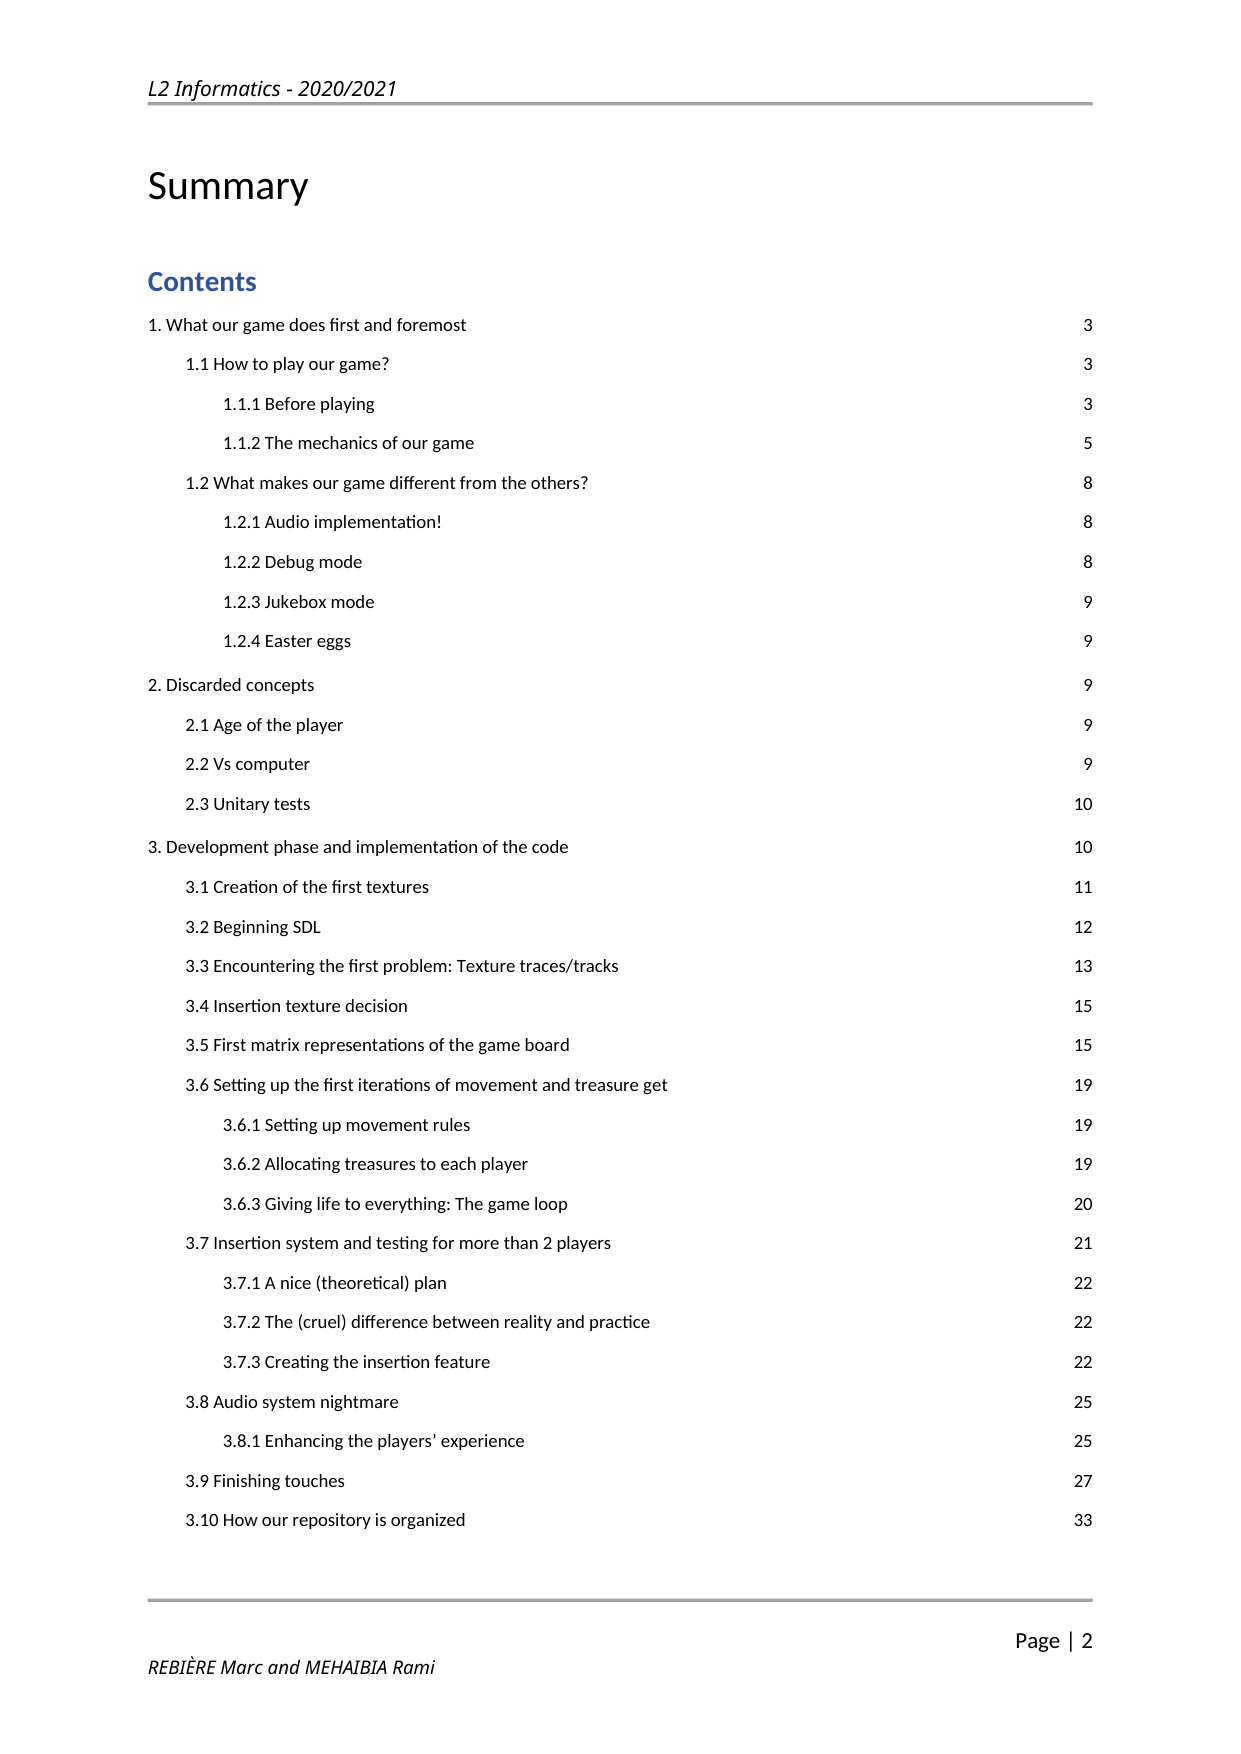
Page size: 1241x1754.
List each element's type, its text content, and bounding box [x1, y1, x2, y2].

text Summary [148, 159, 1093, 209]
text Contents [148, 263, 1093, 299]
